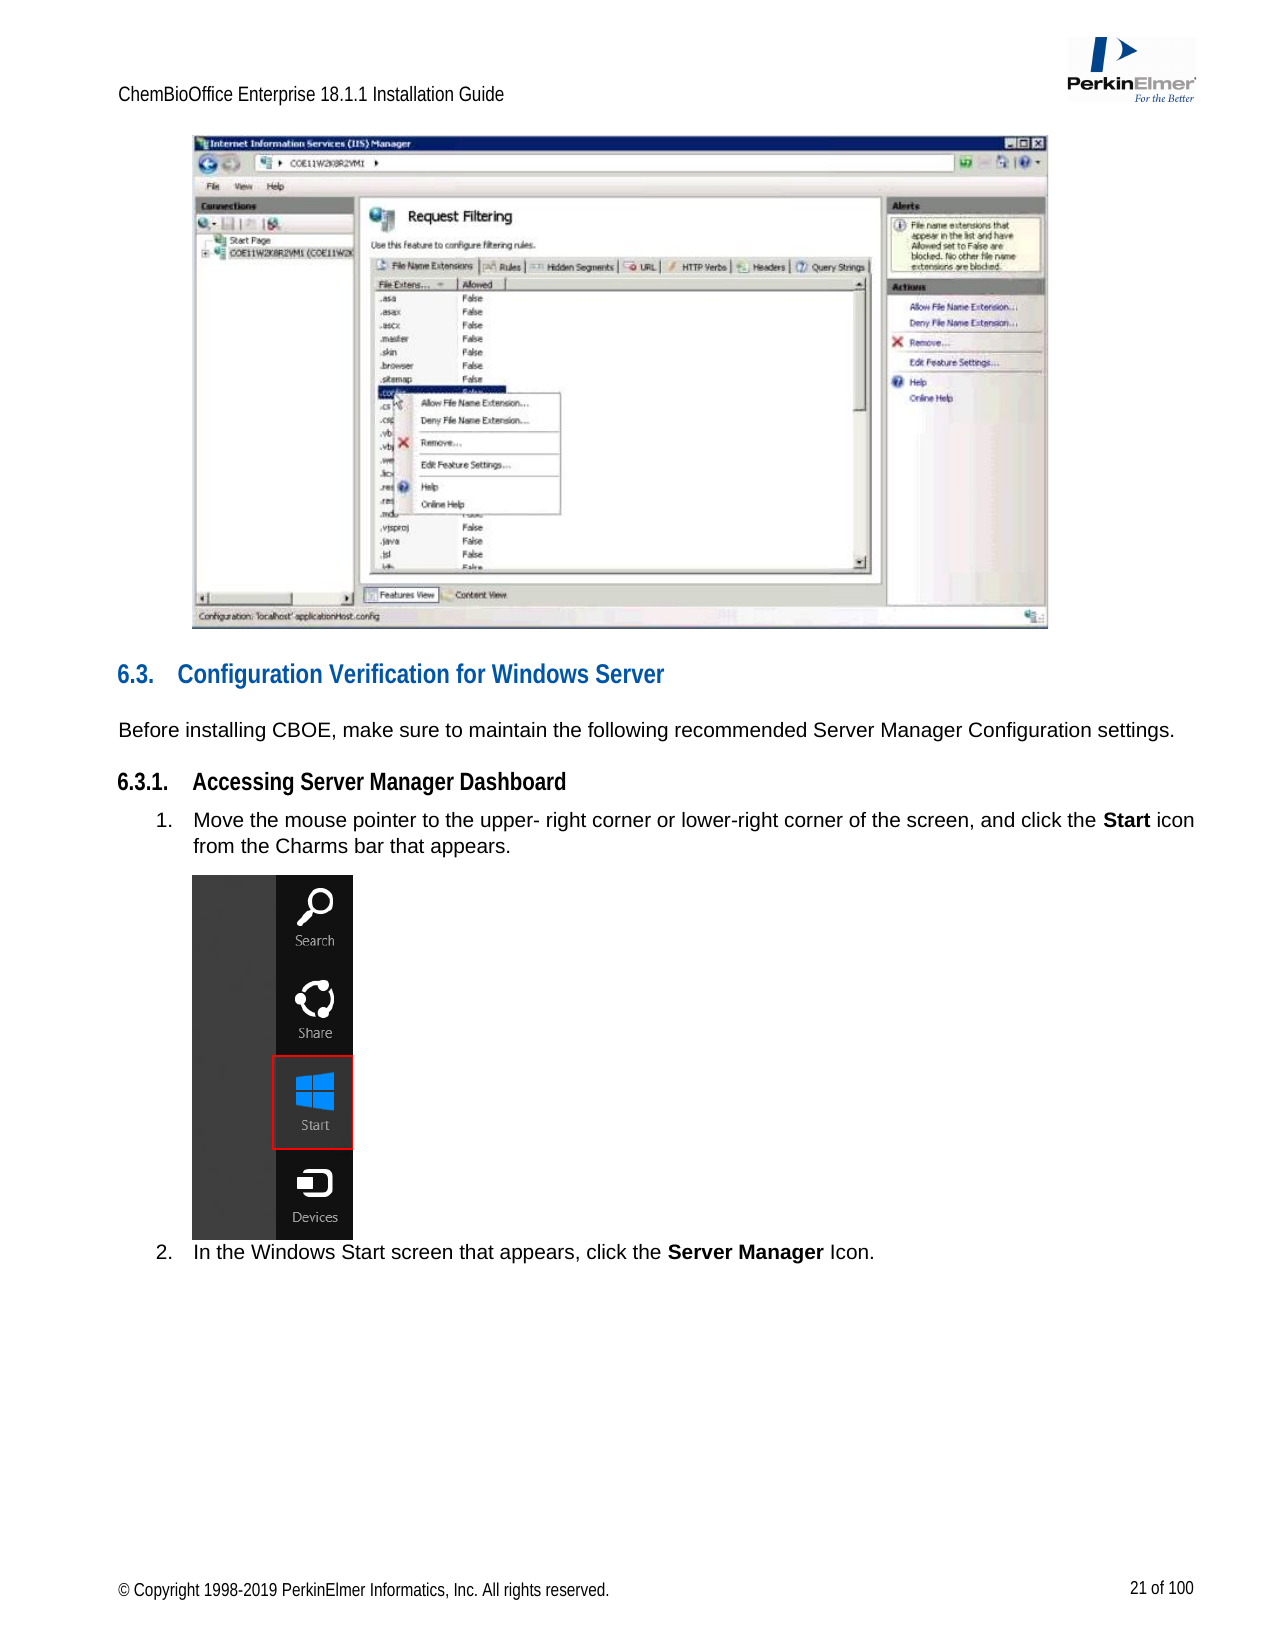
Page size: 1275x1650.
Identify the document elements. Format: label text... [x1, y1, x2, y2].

picture [1067, 37, 1197, 102]
picture [192, 875, 353, 1240]
picture [192, 135, 1049, 629]
list In the Windows Start screen that appears, click the Server Manager Icon. [156, 1239, 1204, 1263]
text Before installing CBOE, make sure to maintain the following recommended Server Manager Configuration settings. [118, 718, 1204, 742]
subtitle Configuration Verification for Windows Server [117, 658, 1204, 689]
list Move the mouse pointer to the upper- right corner or lower-right corner of the screen, and click the Start icon from the Charms bar that appears. [156, 808, 1204, 857]
subtitle Accessing Server Manager Dashboard [117, 767, 1204, 796]
